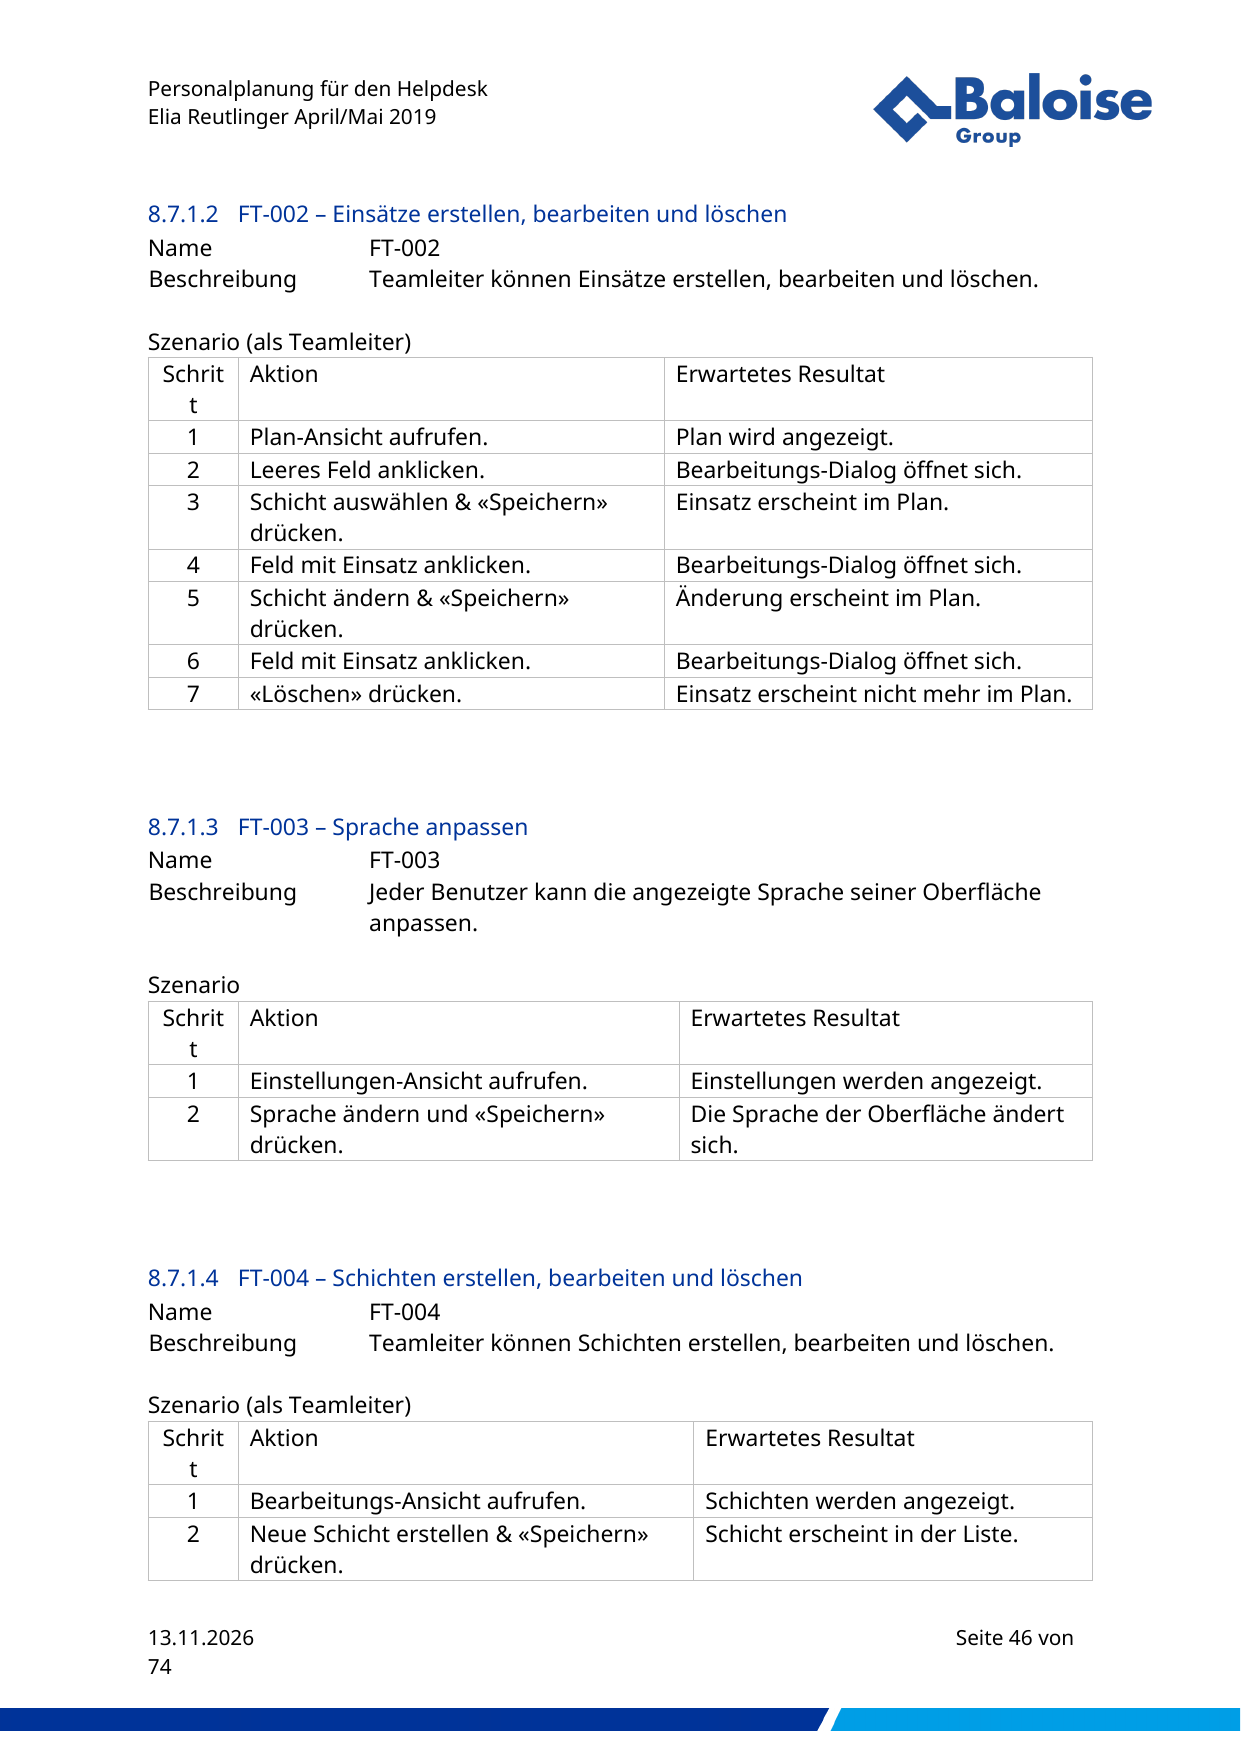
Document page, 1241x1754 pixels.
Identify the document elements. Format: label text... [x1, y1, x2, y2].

table_cell Bearbeitungs-Dialog öffnet sich. [665, 550, 1092, 581]
table_cell Plan wird angezeigt. [665, 421, 1092, 453]
table_header Aktion [239, 1002, 679, 1064]
table_cell 2 [149, 1518, 238, 1580]
table_cell 2 [149, 1098, 238, 1160]
table_cell Sprache ändern und «Speichern» drücken. [239, 1098, 679, 1160]
table_cell Bearbeitungs-Dialog öffnet sich. [665, 454, 1092, 485]
table_cell «Löschen» drücken. [239, 678, 664, 709]
table_cell 5 [149, 582, 238, 644]
table_cell Schichten werden angezeigt. [694, 1485, 1092, 1517]
text Szenario (als Teamleiter) [148, 326, 1093, 357]
table_cell 4 [149, 550, 238, 581]
text Beschreibung Jeder Benutzer kann die angezeigte Sprache seiner Oberfläche anpassen. [148, 876, 1093, 938]
table_cell Feld mit Einsatz anklicken. [239, 645, 664, 677]
table_cell 3 [149, 486, 238, 548]
text Szenario [148, 969, 1093, 1001]
table_cell Einsatz erscheint nicht mehr im Plan. [665, 678, 1092, 709]
table_cell Die Sprache der Oberfläche ändert sich. [680, 1098, 1092, 1160]
table_cell Plan-Ansicht aufrufen. [239, 421, 664, 453]
picture [873, 73, 1152, 147]
table_cell 1 [149, 1485, 238, 1517]
table_cell Einstellungen-Ansicht aufrufen. [239, 1065, 679, 1097]
table_cell Einstellungen werden angezeigt. [680, 1065, 1092, 1097]
text Beschreibung Teamleiter können Schichten erstellen, bearbeiten und löschen. [148, 1327, 1093, 1358]
table_cell Einsatz erscheint im Plan. [665, 486, 1092, 548]
table_header Aktion [239, 358, 664, 420]
table_cell Schicht ändern & «Speichern» drücken. [239, 582, 664, 644]
table_cell 2 [149, 454, 238, 485]
table_cell Schicht erscheint in der Liste. [694, 1518, 1092, 1580]
text Name FT-002 [148, 232, 1093, 263]
table_cell 6 [149, 645, 238, 677]
table_header Erwartetes Resultat [694, 1422, 1092, 1484]
text Beschreibung Teamleiter können Einsätze erstellen, bearbeiten und löschen. [148, 263, 1093, 294]
subtitle FT-004 – Schichten erstellen, bearbeiten und löschen [148, 1262, 1093, 1293]
table_cell Neue Schicht erstellen & «Speichern» drücken. [239, 1518, 693, 1580]
table_header Aktion [239, 1422, 693, 1484]
text Szenario (als Teamleiter) [148, 1389, 1093, 1421]
table_cell 1 [149, 1065, 238, 1097]
table_header Erwartetes Resultat [665, 358, 1092, 420]
table_cell Leeres Feld anklicken. [239, 454, 664, 485]
table_header Erwartetes Resultat [680, 1002, 1092, 1064]
subtitle FT-002 – Einsätze erstellen, bearbeiten und löschen [148, 198, 1093, 229]
subtitle FT-003 – Sprache anpassen [148, 811, 1093, 842]
table_header Schritt [149, 1002, 238, 1064]
table_header Schritt [149, 1422, 238, 1484]
text Name FT-003 [148, 844, 1093, 876]
table_cell 1 [149, 421, 238, 453]
table_cell Änderung erscheint im Plan. [665, 582, 1092, 644]
table_cell Bearbeitungs-Dialog öffnet sich. [665, 645, 1092, 677]
text Name FT-004 [148, 1296, 1093, 1327]
table_cell Schicht auswählen & «Speichern» drücken. [239, 486, 664, 548]
table_cell Feld mit Einsatz anklicken. [239, 550, 664, 581]
table_cell 7 [149, 678, 238, 709]
picture [0, 1708, 1241, 1733]
table_header Schritt [149, 358, 238, 420]
table_cell Bearbeitungs-Ansicht aufrufen. [239, 1485, 693, 1517]
